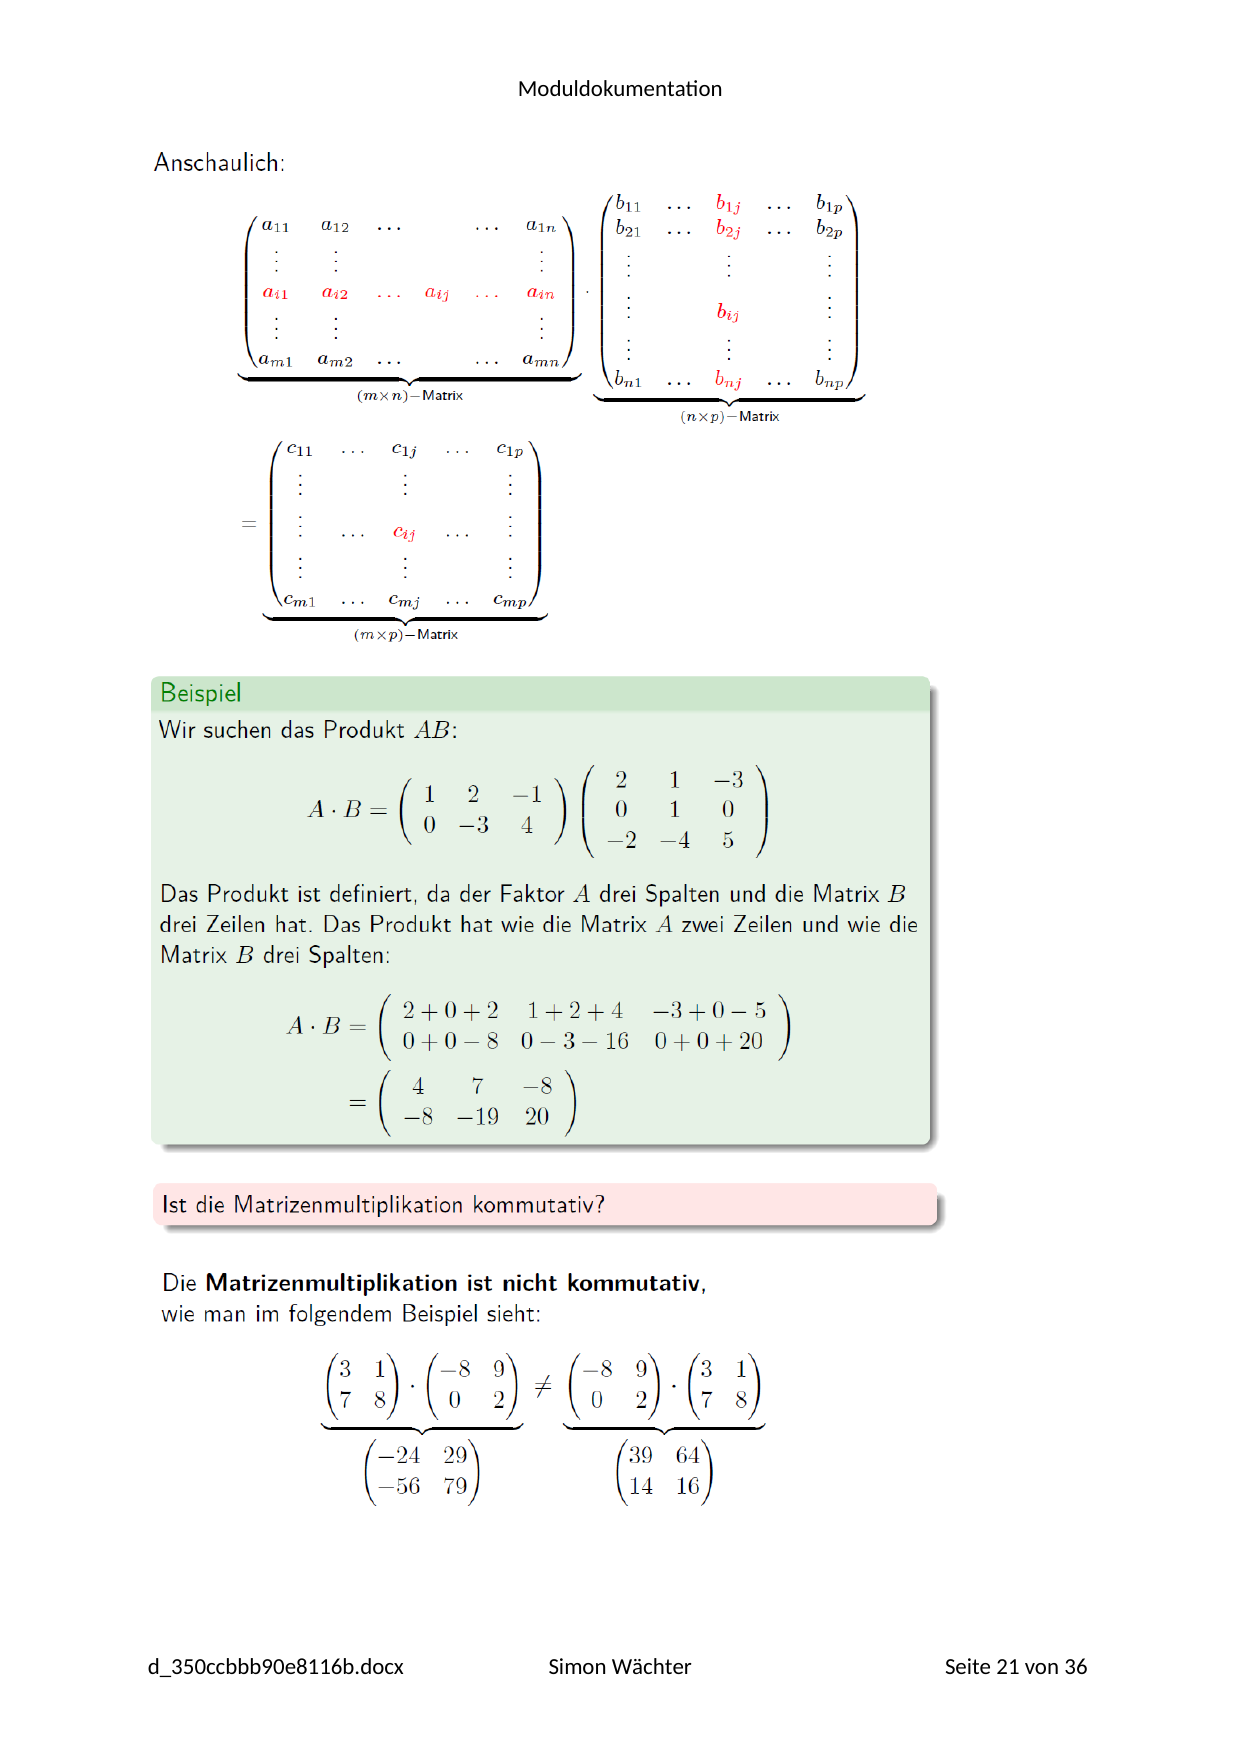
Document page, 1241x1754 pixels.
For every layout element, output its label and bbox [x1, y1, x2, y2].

picture [147, 147, 938, 651]
picture [147, 670, 945, 1157]
picture [147, 1175, 948, 1513]
